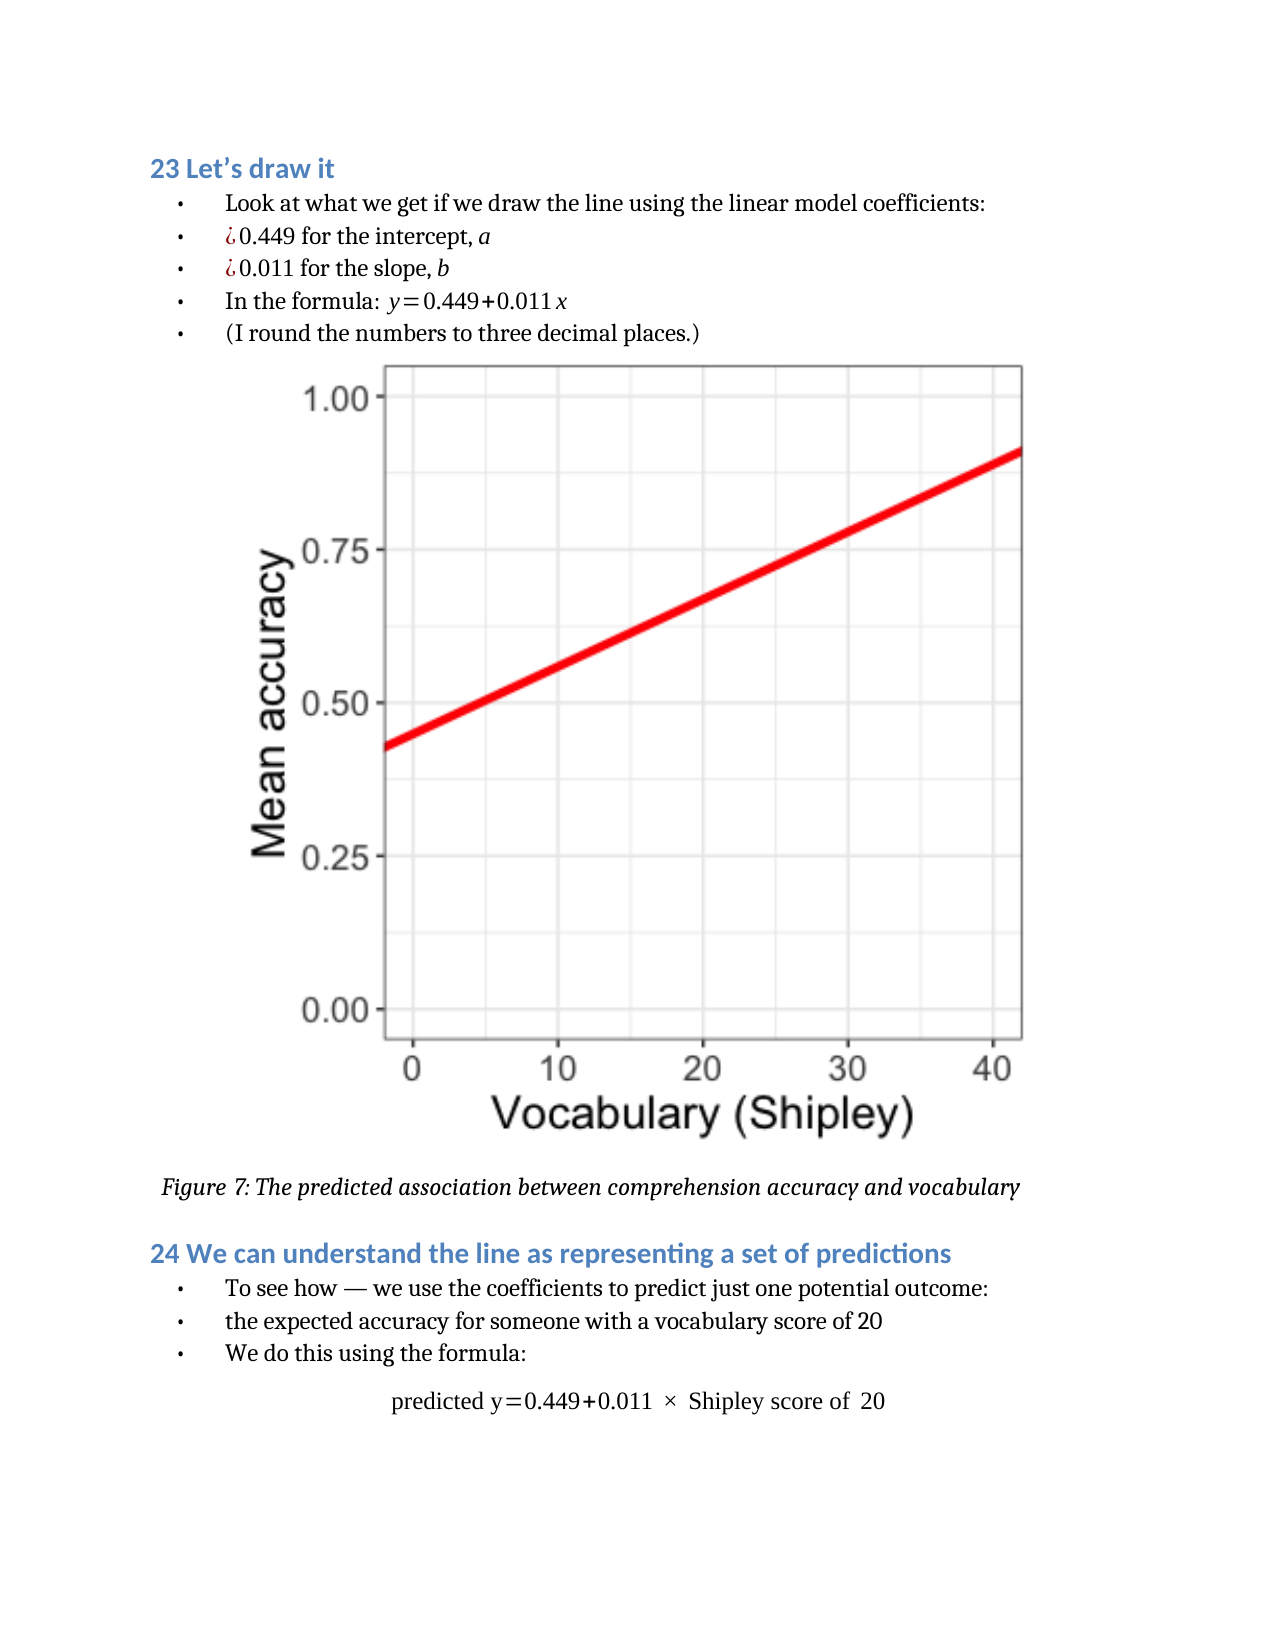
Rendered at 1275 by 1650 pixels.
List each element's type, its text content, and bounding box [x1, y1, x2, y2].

list Look at what we get if we draw the line using the linear model coefficients: [175, 189, 1125, 218]
list for the intercept, [175, 222, 1125, 251]
list (I round the numbers to three decimal places.) [175, 319, 1125, 348]
table_header Figure 7: The predicted association between comprehension accuracy and vocabulary [150, 352, 1125, 1214]
subtitle 23 Let’s draw it [150, 150, 1125, 186]
picture [237, 351, 1038, 1152]
list for the slope, [175, 254, 1125, 283]
list In the formula: [175, 287, 1125, 316]
subtitle 24 We can understand the line as representing a set of predictions [150, 1235, 1125, 1270]
list the expected accuracy for someone with a vocabulary score of 20 [175, 1307, 1125, 1335]
list We do this using the formula: [175, 1339, 1125, 1368]
list To see how — we use the coefficients to predict just one potential outcome: [175, 1274, 1125, 1303]
